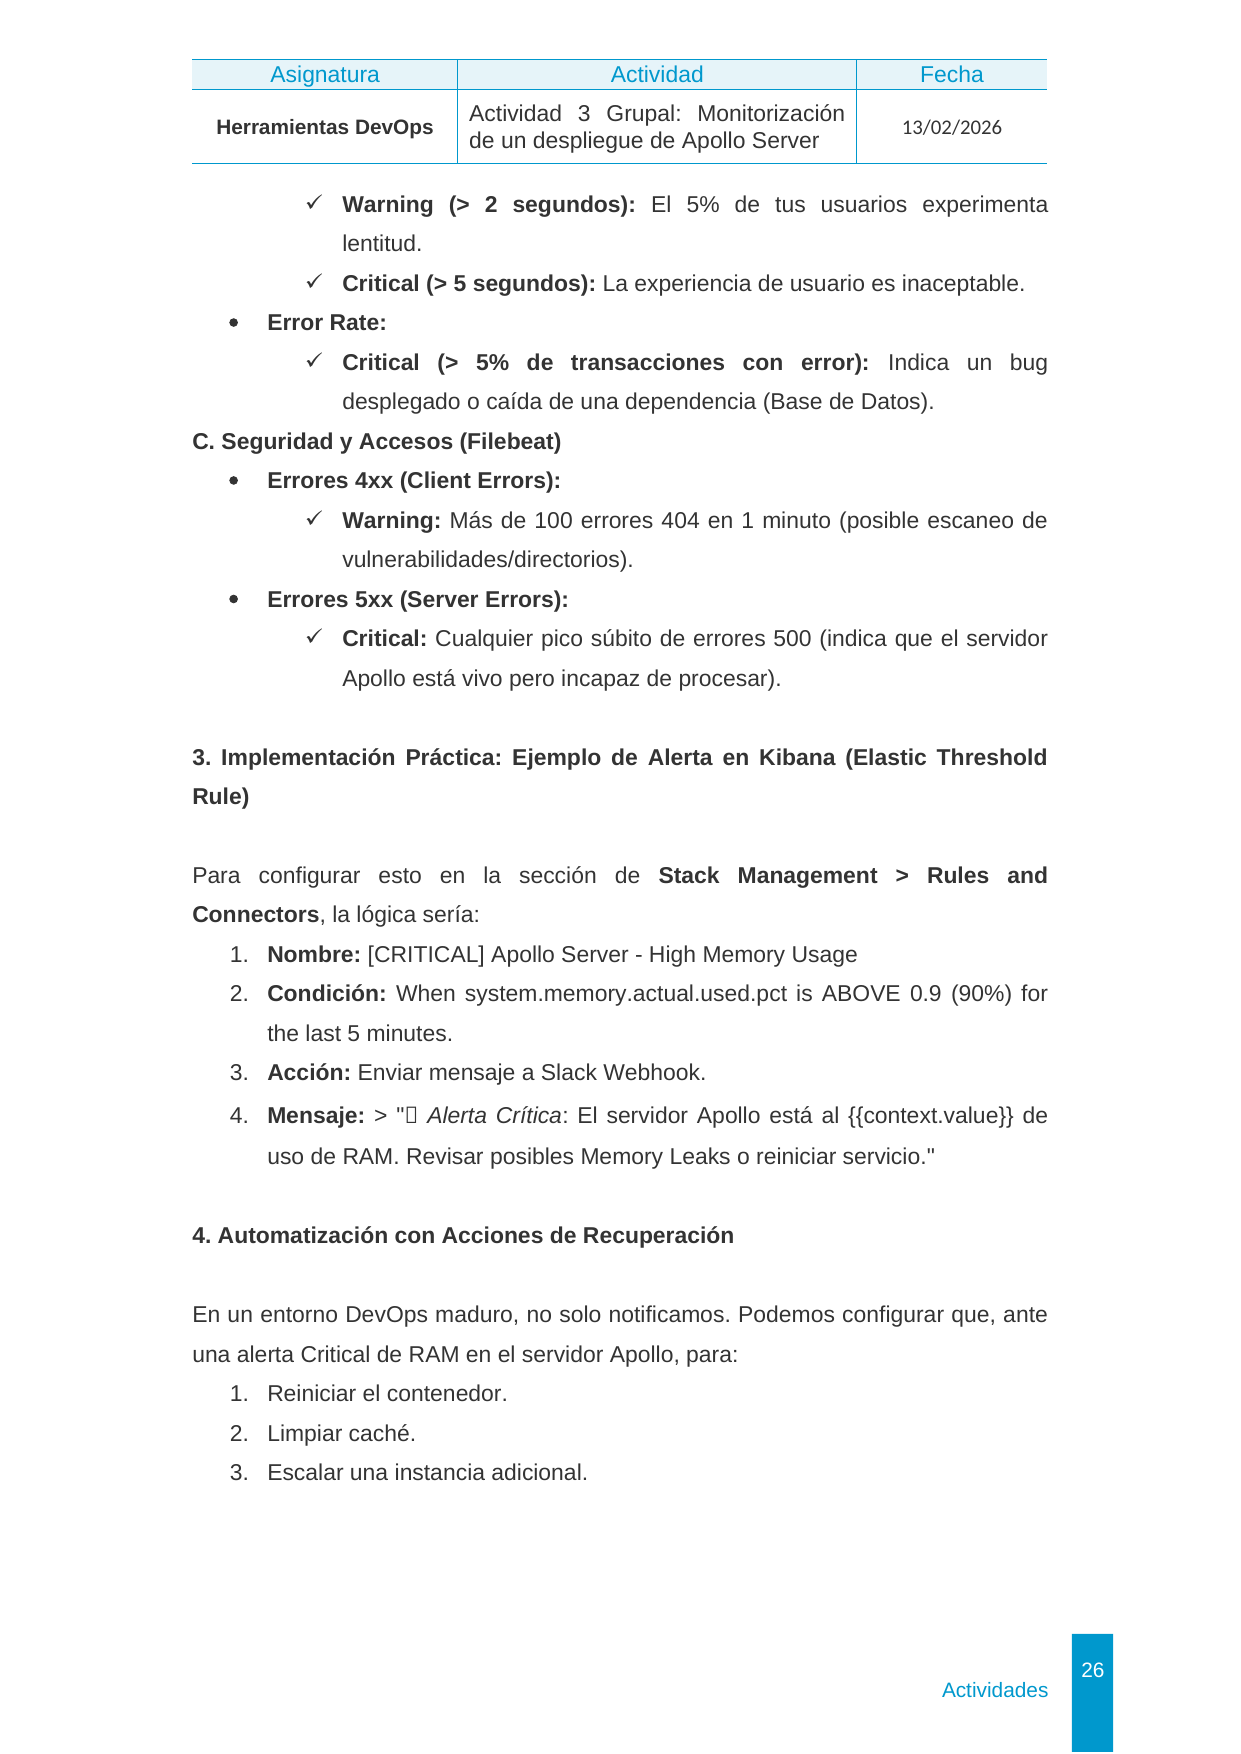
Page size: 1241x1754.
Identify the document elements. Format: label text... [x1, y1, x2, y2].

list Errores 5xx (Server Errors): [229, 586, 1048, 612]
list Condición: When system.memory.actual.used.pct is ABOVE 0.9 (90%) for the last 5 minutes. [229, 980, 1048, 1046]
list Error Rate: [229, 309, 1048, 336]
text C. Seguridad y Accesos (Filebeat) [192, 428, 1048, 454]
text Para configurar esto en la sección de Stack Management > Rules and Connectors, la lógica sería: [192, 862, 1048, 928]
text En un entorno DevOps maduro, no solo notificamos. Podemos configurar que, ante una alerta Critical de RAM en el servidor Apollo, para: [192, 1301, 1048, 1367]
list Escalar una instancia adicional. [229, 1459, 1048, 1485]
list Acción: Enviar mensaje a Slack Webhook. [229, 1059, 1048, 1086]
list Reiniciar el contenedor. [229, 1380, 1048, 1406]
list Nombre: [CRITICAL] Apollo Server - High Memory Usage [229, 941, 1048, 967]
list Warning (> 2 segundos): El 5% de tus usuarios experimenta lentitud. [304, 191, 1048, 257]
list Critical (> 5% de transacciones con error): Indica un bug desplegado o caída de una dependencia (Base de Datos). [304, 349, 1048, 414]
text 3. Implementación Práctica: Ejemplo de Alerta en Kibana (Elastic Threshold Rule) [192, 743, 1048, 809]
text 4. Automatización con Acciones de Recuperación [192, 1222, 1048, 1248]
list Errores 4xx (Client Errors): [229, 467, 1048, 493]
list Mensaje: > "🚨 Alerta Crítica: El servidor Apollo está al {{context.value}} de uso de RAM. Revisar posibles Memory Leaks o reiniciar servicio." [229, 1099, 1048, 1169]
list Warning: Más de 100 errores 404 en 1 minuto (posible escaneo de vulnerabilidades/directorios). [304, 507, 1048, 572]
list Critical: Cualquier pico súbito de errores 500 (indica que el servidor Apollo está vivo pero incapaz de procesar). [304, 625, 1048, 691]
list Limpiar caché. [229, 1419, 1048, 1446]
list Critical (> 5 segundos): La experiencia de usuario es inaceptable. [304, 270, 1048, 296]
